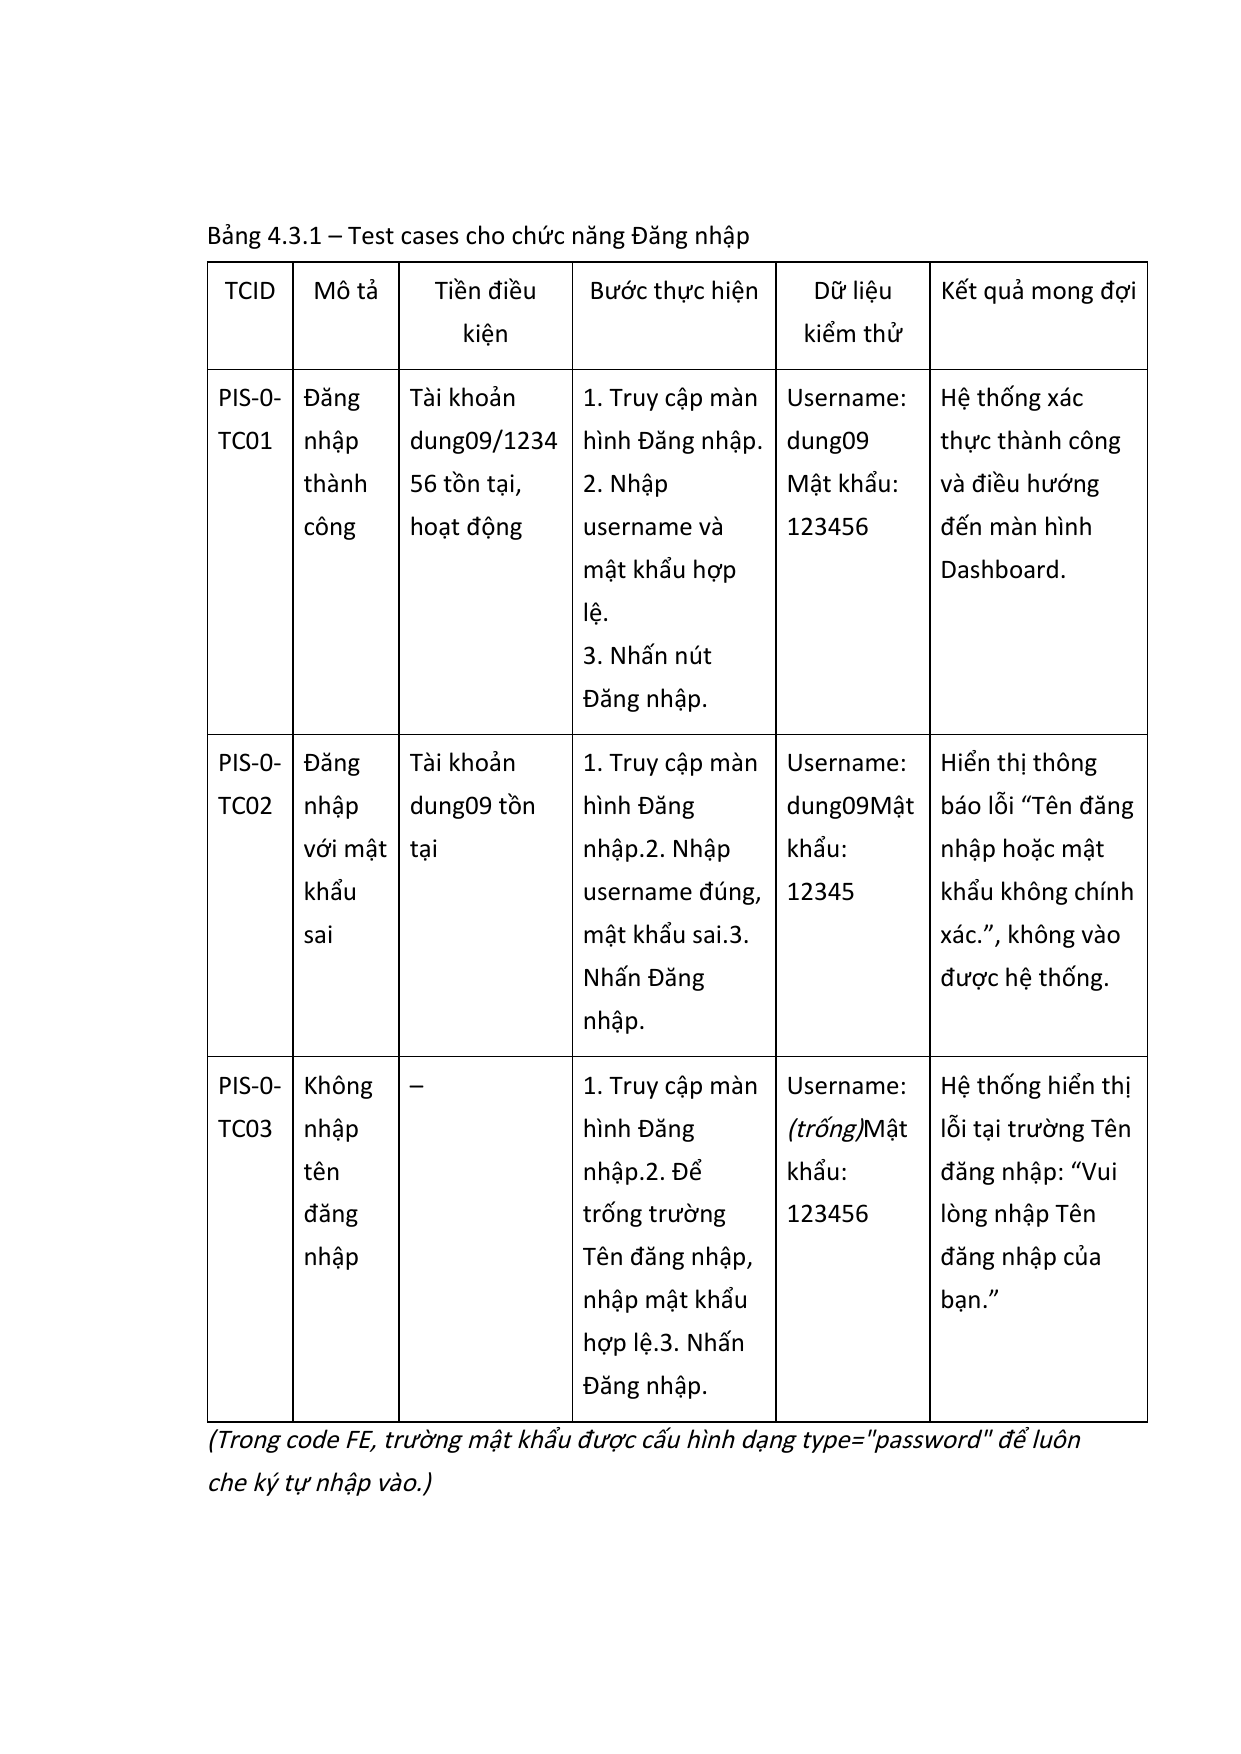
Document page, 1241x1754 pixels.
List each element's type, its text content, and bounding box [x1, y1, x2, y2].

text Bảng 4.3.1 – Test cases cho chức năng Đăng nhập [207, 218, 1122, 251]
text (Trong code FE, trường mật khẩu được cấu hình dạng type="password" để luôn che ký tự nhập vào.) [207, 1423, 1122, 1498]
